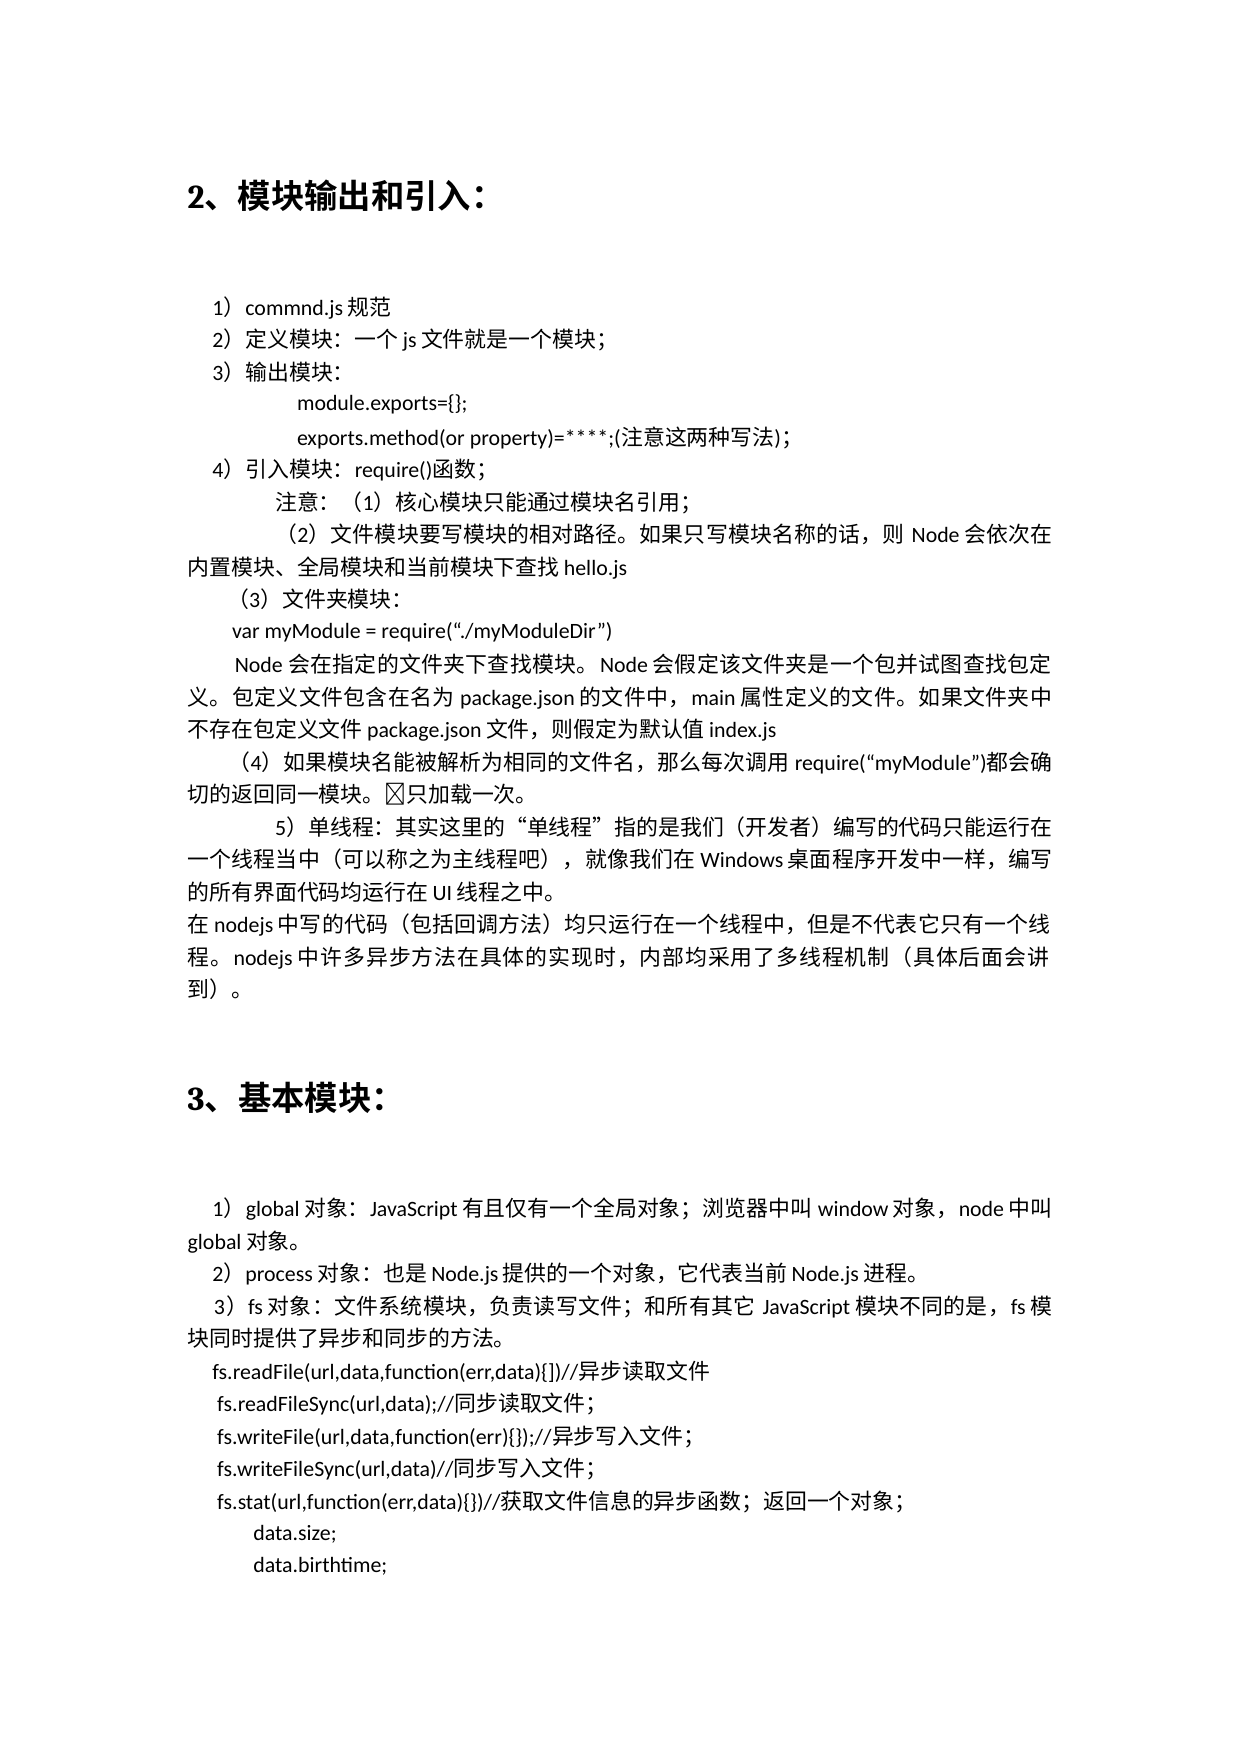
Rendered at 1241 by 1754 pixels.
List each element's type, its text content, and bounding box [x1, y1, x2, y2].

text var myModule = require(“./myModuleDir”) [187, 614, 1053, 647]
text 2）process对象：也是Node.js提供的一个对象，它代表当前Node.js进程。 [187, 1256, 1053, 1288]
text （2）文件模块要写模块的相对路径。如果只写模块名称的话，则Node会依次在内置模块、全局模块和当前模块下查找hello.js [187, 517, 1053, 582]
text 2）定义模块：一个js文件就是一个模块； [187, 322, 1053, 354]
text exports.method(or property)=****;(注意这两种写法)； [187, 419, 1053, 452]
text 1）global对象：JavaScript有且仅有一个全局对象；浏览器中叫window对象，node中叫global对象。 [187, 1191, 1053, 1256]
text 在nodejs中写的代码（包括回调方法）均只运行在一个线程中，但是不代表它只有一个线程。nodejs中许多异步方法在具体的实现时，内部均采用了多线程机制（具体后面会讲到）。 [187, 907, 1053, 1004]
text data.birthtime; [187, 1548, 1053, 1581]
text 注意：（1）核心模块只能通过模块名引用； [187, 484, 1053, 517]
text （4）如果模块名能被解析为相同的文件名，那么每次调用require(“myModule”)都会确切的返回同一模块。只加载一次。 [187, 744, 1053, 809]
text Node会在指定的文件夹下查找模块。Node会假定该文件夹是一个包并试图查找包定义。包定义文件包含在名为package.json的文件中，main属性定义的文件。如果文件夹中不存在包定义文件package.json文件，则假定为默认值index.js [187, 647, 1053, 744]
text module.exports={}; [187, 387, 1053, 419]
text fs.stat(url,function(err,data){})//获取文件信息的异步函数；返回一个对象； [187, 1483, 1053, 1516]
text fs.readFileSync(url,data);//同步读取文件； [187, 1386, 1053, 1418]
text 5）单线程：其实这里的“单线程”指的是我们（开发者）编写的代码只能运行在一个线程当中（可以称之为主线程吧），就像我们在Windows桌面程序开发中一样，编写的所有界面代码均运行在UI线程之中。 [187, 809, 1053, 907]
text data.size; [187, 1516, 1053, 1548]
subtitle 3、基本模块： [187, 1064, 1053, 1129]
subtitle 2、模块输出和引入： [187, 162, 1053, 227]
text （3）文件夹模块： [187, 582, 1053, 614]
text fs.readFile(url,data,function(err,data){])//异步读取文件 [187, 1353, 1053, 1386]
text 1）commnd.js规范 [187, 289, 1053, 322]
text fs.writeFile(url,data,function(err){});//异步写入文件； [187, 1418, 1053, 1451]
text fs.writeFileSync(url,data)//同步写入文件； [187, 1451, 1053, 1483]
text 3）fs对象：文件系统模块，负责读写文件；和所有其它JavaScript模块不同的是，fs模块同时提供了异步和同步的方法。 [187, 1288, 1053, 1353]
text 3）输出模块： [187, 354, 1053, 387]
text 4）引入模块：require()函数； [187, 452, 1053, 484]
